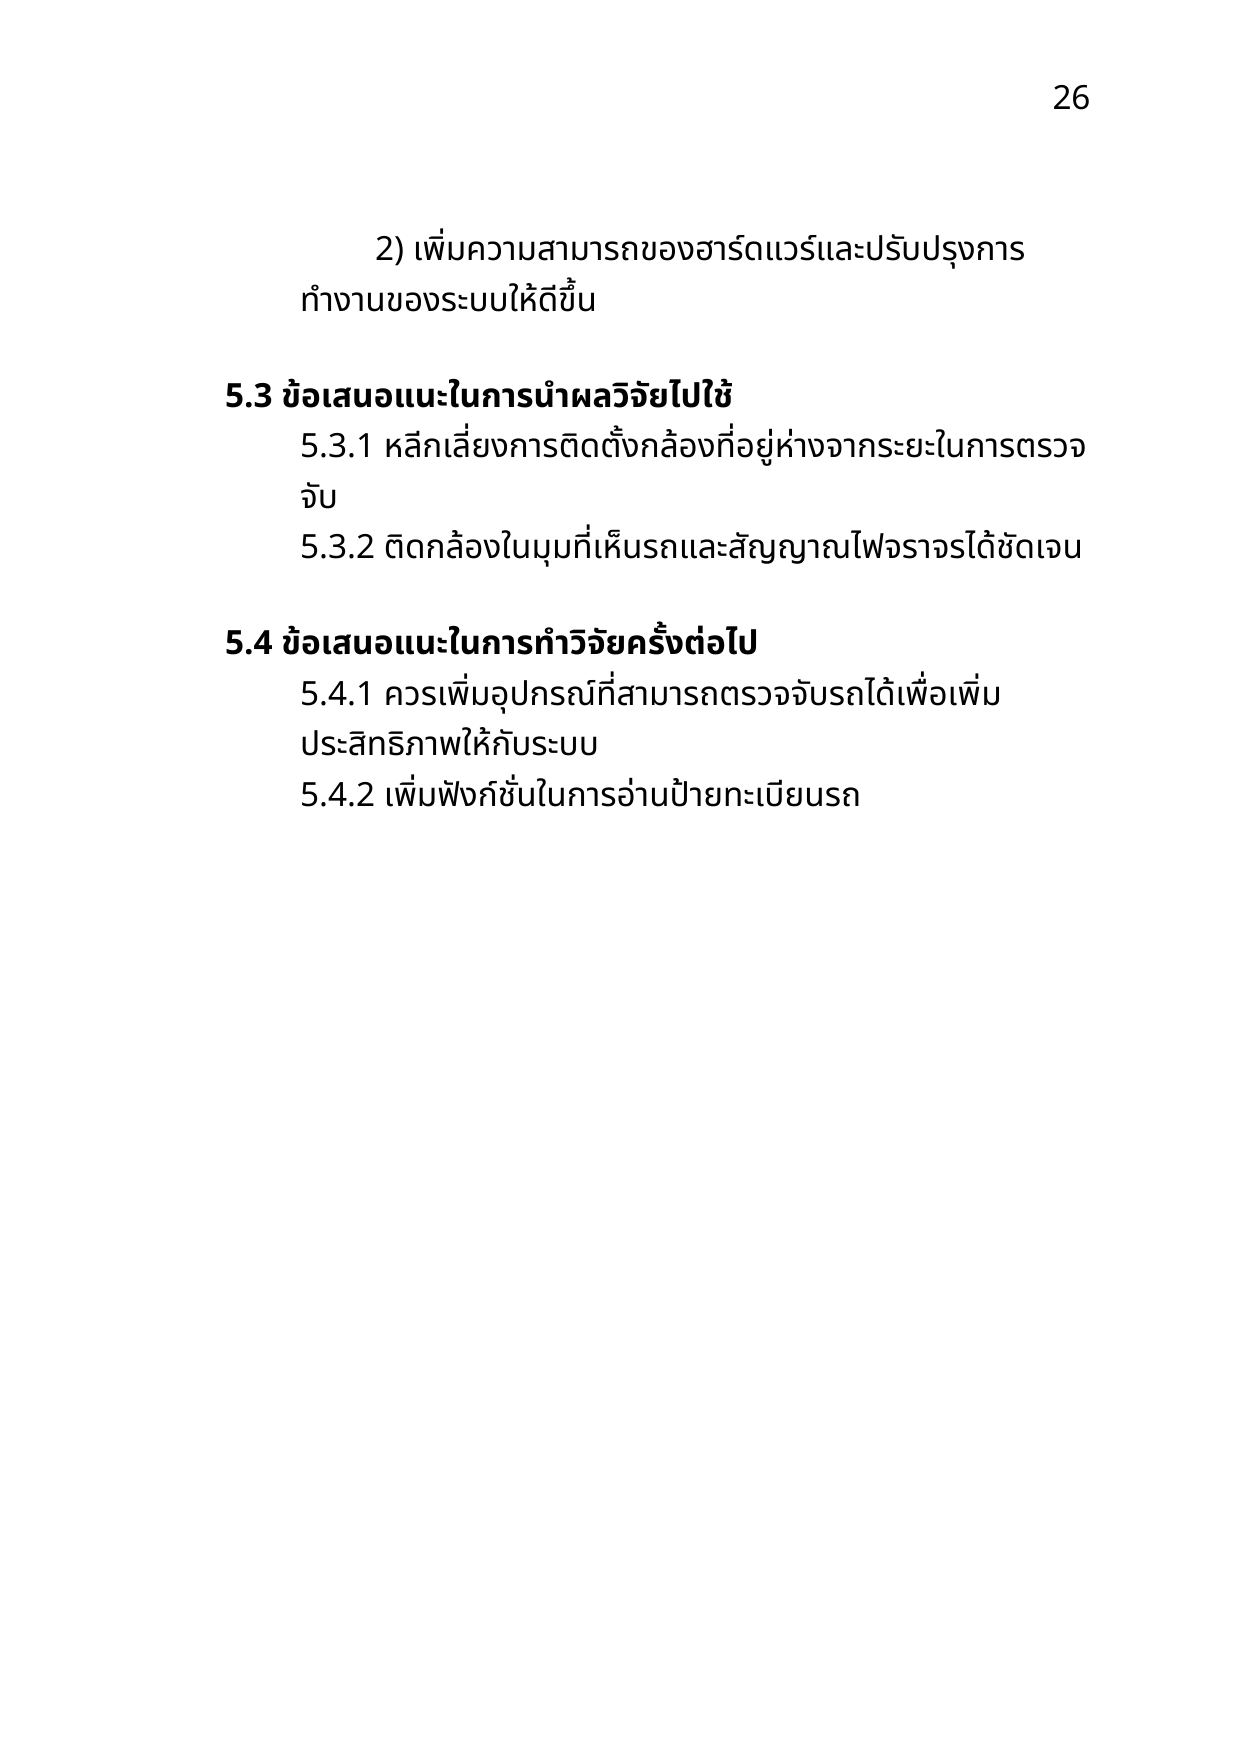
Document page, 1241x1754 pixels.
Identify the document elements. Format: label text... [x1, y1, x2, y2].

text 5.4.2 เพิ่มฟังก์ชั่นในการอ่านป้ายทะเบียนรถ [300, 771, 1090, 821]
text 5.3.1 หลีกเลี่ยงการติดตั้งกล้องที่อยู่ห่างจากระยะในการตรวจจับ [300, 422, 1090, 523]
text 5.3.2 ติดกล้องในมุมที่เห็นรถและสัญญาณไฟจราจรได้ชัดเจน [300, 523, 1090, 574]
text 2) เพิ่มความสามารถของฮาร์ดแวร์และปรับปรุงการทำงานของระบบให้ดีขึ้น [300, 225, 1090, 326]
text 5.4 ข้อเสนอแนะในการทำวิจัยครั้งต่อไป [225, 619, 1090, 670]
text 5.4.1 ควรเพิ่มอุปกรณ์ที่สามารถตรวจจับรถได้เพื่อเพิ่มประสิทธิภาพให้กับระบบ [300, 670, 1090, 771]
text 5.3 ข้อเสนอแนะในการนำผลวิจัยไปใช้ [225, 371, 1090, 422]
